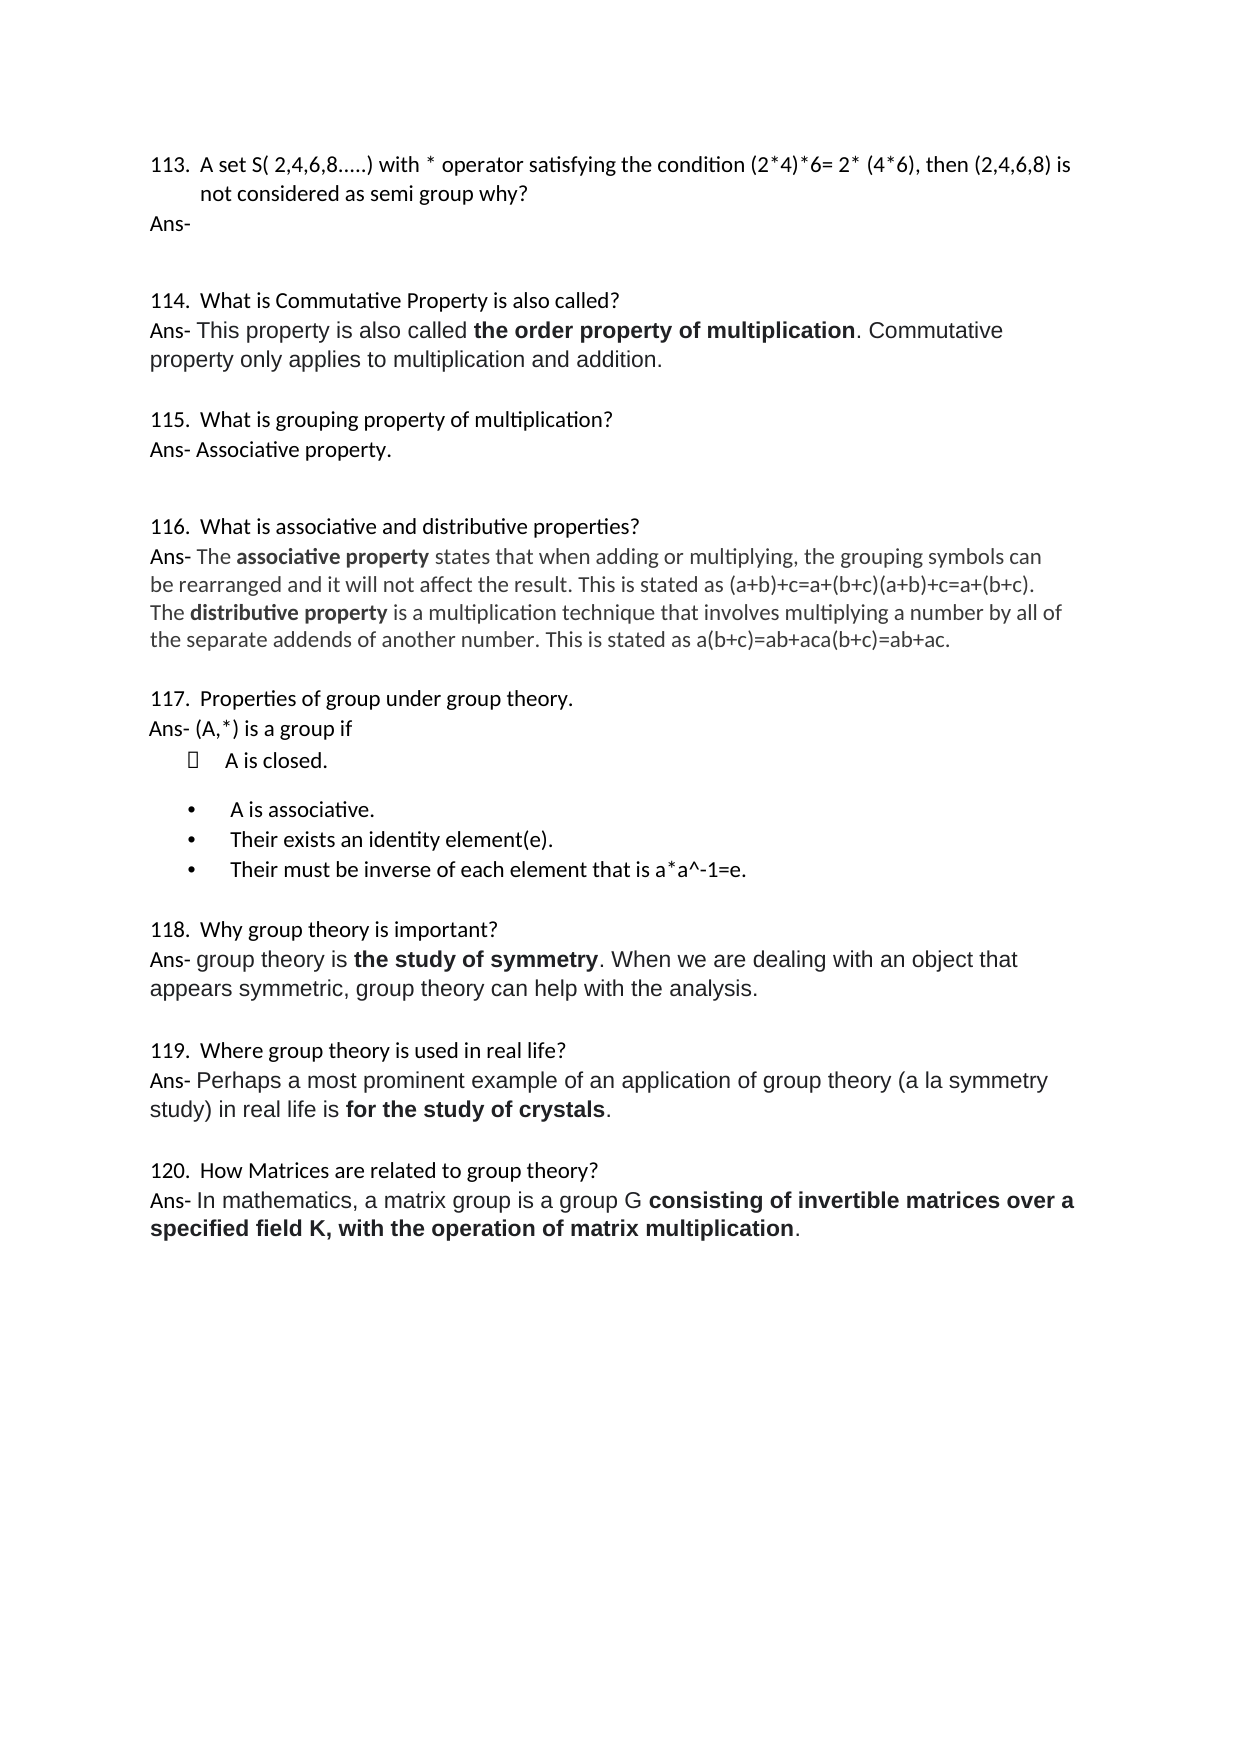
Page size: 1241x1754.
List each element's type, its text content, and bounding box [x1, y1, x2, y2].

list Why group theory is important? [150, 915, 1084, 943]
list What is grouping property of multiplication? [150, 405, 1084, 433]
text Ans- This property is also called the order property of multiplication. Commutative property only applies to multiplication and addition. [149, 316, 1089, 373]
list Properties of group under group theory. [150, 684, 1084, 712]
list Their must be inverse of each element that is a*a^-1=e. [187, 855, 1084, 883]
text Ans- Associative property. [149, 435, 1084, 463]
list Where group theory is used in real life? [150, 1036, 1084, 1064]
list A is associative. [187, 795, 1084, 823]
list What is associative and distributive properties? [150, 512, 1084, 540]
text Ans- group theory is the study of symmetry. When we are dealing with an object that appears symmetric, group theory can help with the analysis. [149, 945, 1089, 1002]
text Ans- The associative property states that when adding or multiplying, the grouping symbols can be rearranged and it will not affect the result. This is stated as (a+b)+c=a+(b+c)(a+b)+c=a+(b+c). The distributive property is a multiplication technique that involves multiplying a number by all of the separate addends of another number. This is stated as a(b+c)=ab+aca(b+c)=ab+ac. [150, 542, 1065, 653]
text Ans- [149, 209, 1084, 237]
list Their exists an identity element(e). [187, 825, 1084, 853]
text Ans- In mathematics, a matrix group is a group G consisting of invertible matrices over a specified field K, with the operation of matrix multiplication. [150, 1187, 1090, 1243]
text Ans- (A,*) is a group if  A is closed. [148, 714, 379, 776]
text Ans- Perhaps a most prominent example of an application of group theory (a la symmetry study) in real life is for the study of crystals. [149, 1066, 1089, 1122]
list How Matrices are related to group theory? [150, 1156, 1084, 1184]
list What is Commutative Property is also called? [150, 286, 1084, 314]
list A set S( 2,4,6,8.....) with * operator satisfying the condition (2*4)*6= 2* (4*6), then (2,4,6,8) is not considered as semi group why? [150, 150, 1084, 207]
